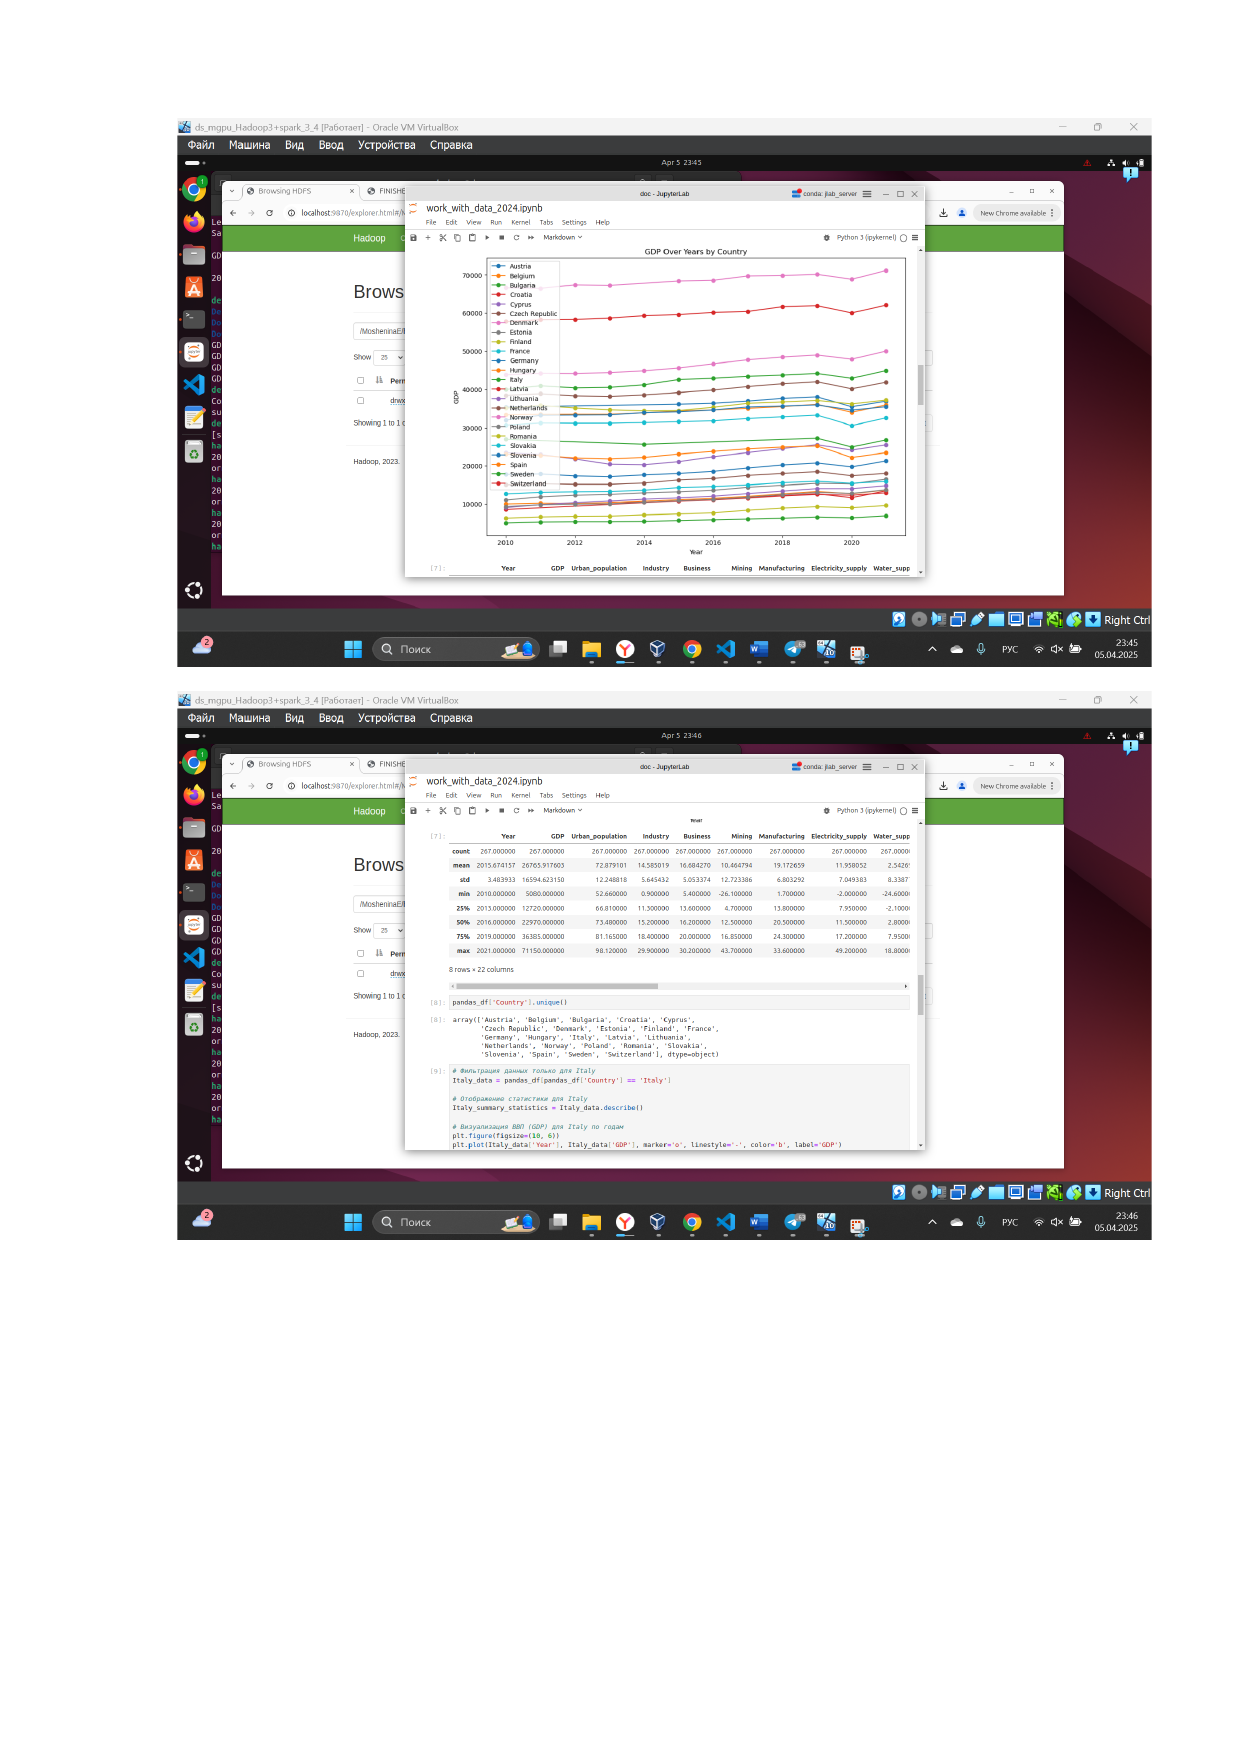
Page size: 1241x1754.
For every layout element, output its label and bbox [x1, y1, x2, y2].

picture [177, 691, 1152, 1240]
picture [177, 118, 1152, 667]
